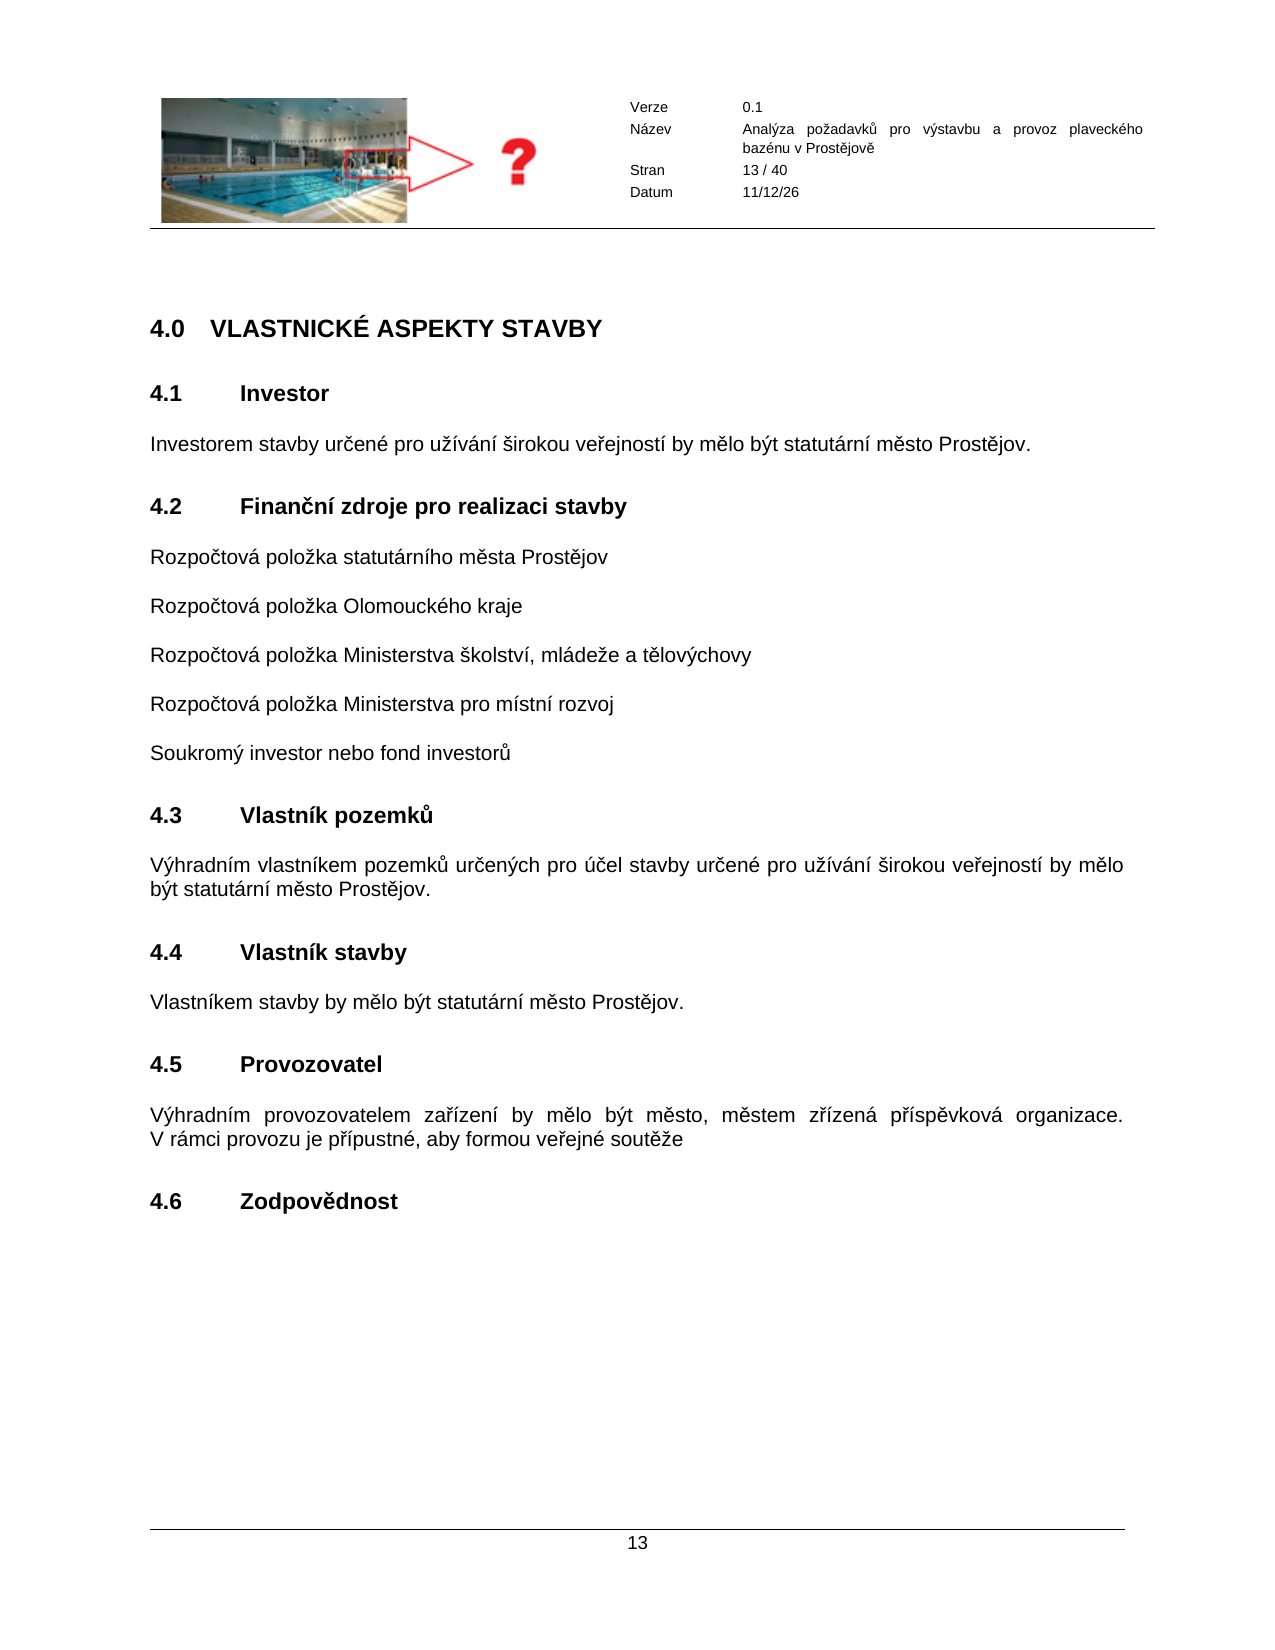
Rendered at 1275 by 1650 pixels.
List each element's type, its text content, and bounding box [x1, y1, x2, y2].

text Rozpočtová položka Olomouckého kraje [150, 593, 1125, 617]
text Výhradním vlastníkem pozemků určených pro účel stavby určené pro užívání širokou veřejností by mělo být statutární město Prostějov. [150, 853, 1125, 901]
subtitle Zodpovědnost [150, 1188, 1125, 1214]
subtitle Finanční zdroje pro realizaci stavby [150, 493, 1125, 519]
text Soukromý investor nebo fond investorů [150, 740, 1125, 764]
subtitle Investor [150, 380, 1125, 407]
subtitle Vlastník stavby [150, 938, 1125, 965]
picture [161, 98, 619, 223]
subtitle Provozovatel [150, 1051, 1125, 1078]
subtitle Vlastnické aspekty stavby [150, 314, 1125, 343]
text Investorem stavby určené pro užívání širokou veřejností by mělo být statutární město Prostějov. [150, 432, 1125, 456]
text Rozpočtová položka statutárního města Prostějov [150, 544, 1125, 568]
text Rozpočtová položka Ministerstva pro místní rozvoj [150, 691, 1125, 715]
subtitle Vlastník pozemků [150, 802, 1125, 828]
text Výhradním provozovatelem zařízení by mělo být město, městem zřízená příspěvková organizace. V rámci provozu je přípustné, aby formou veřejné soutěže [150, 1103, 1125, 1151]
text Rozpočtová položka Ministerstva školství, mládeže a tělovýchovy [150, 642, 1125, 666]
text Vlastníkem stavby by mělo být statutární město Prostějov. [150, 990, 1125, 1014]
